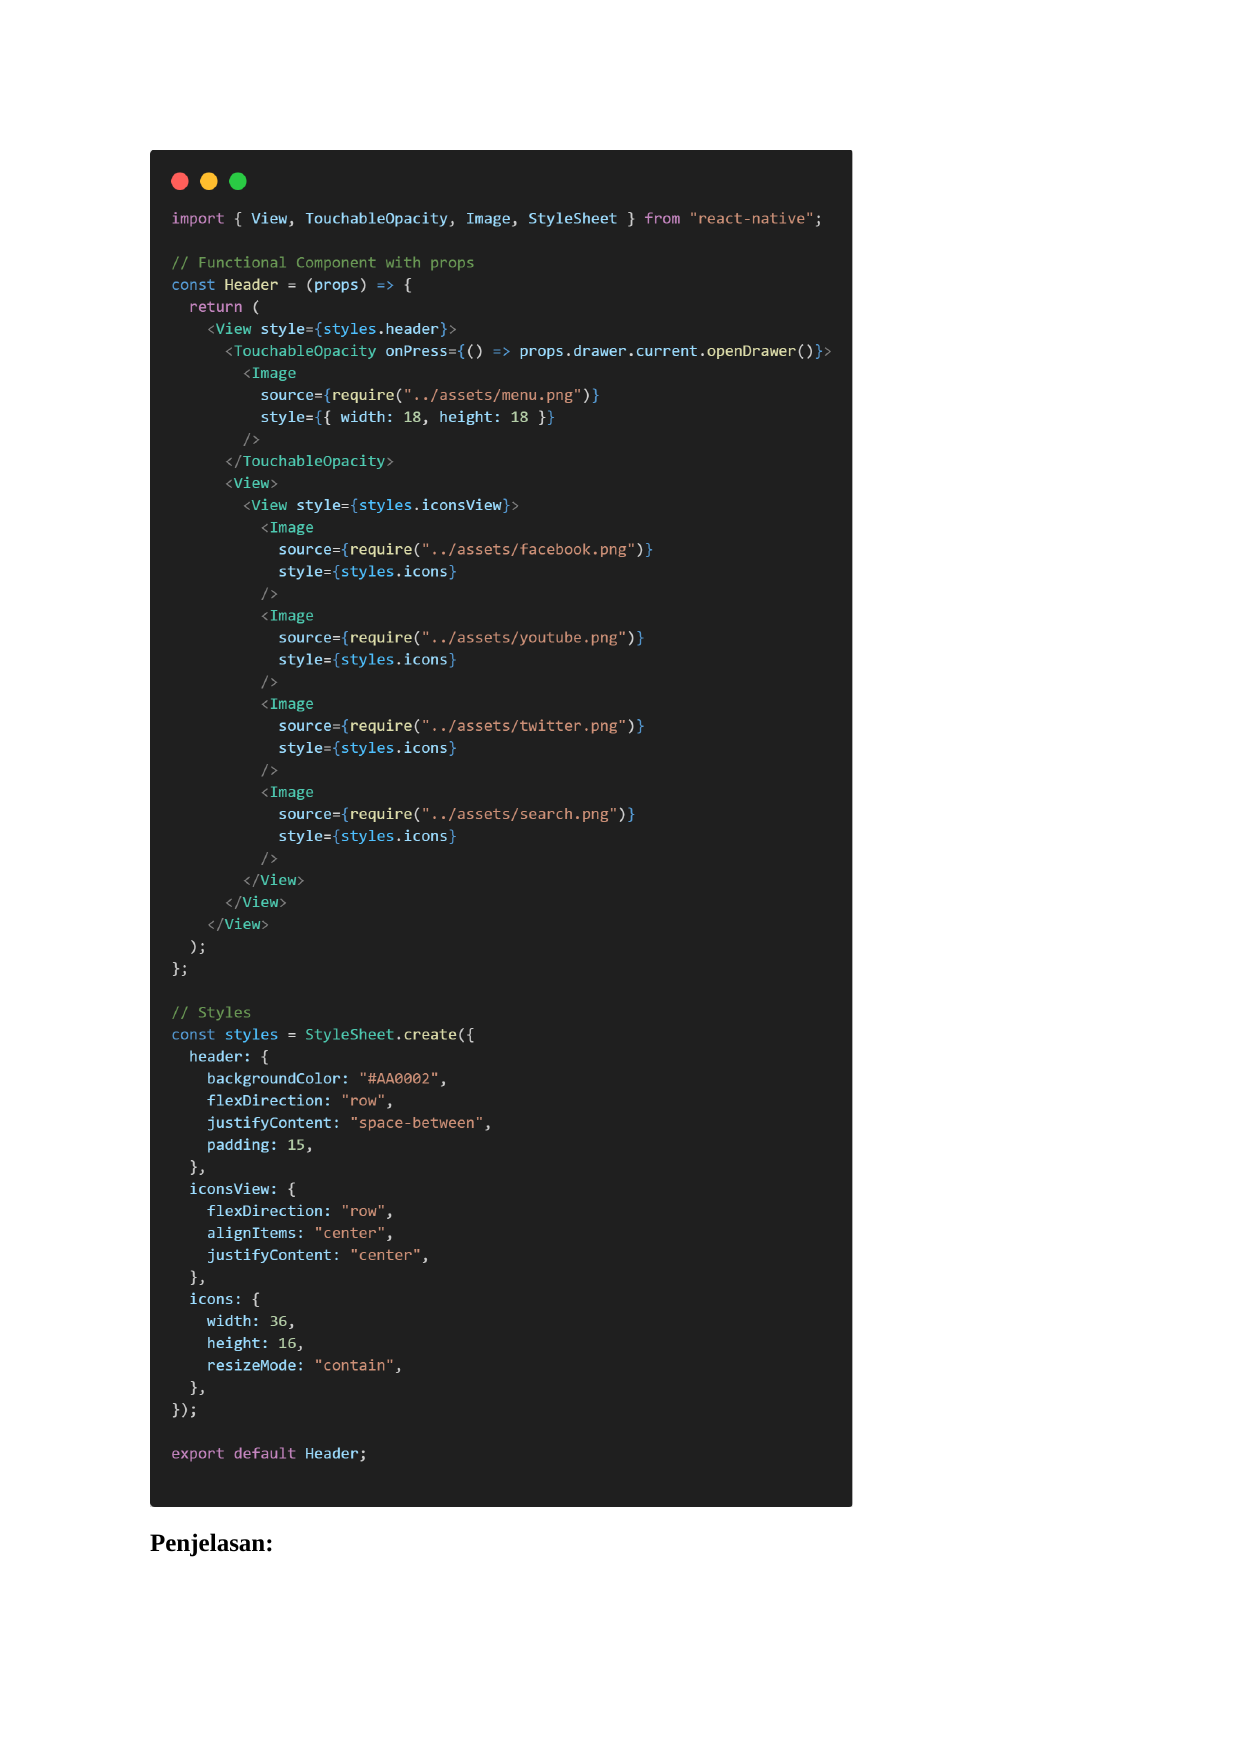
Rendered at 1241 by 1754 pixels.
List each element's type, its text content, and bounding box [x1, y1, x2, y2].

picture [150, 150, 853, 1507]
text Penjelasan: [150, 1528, 1090, 1557]
